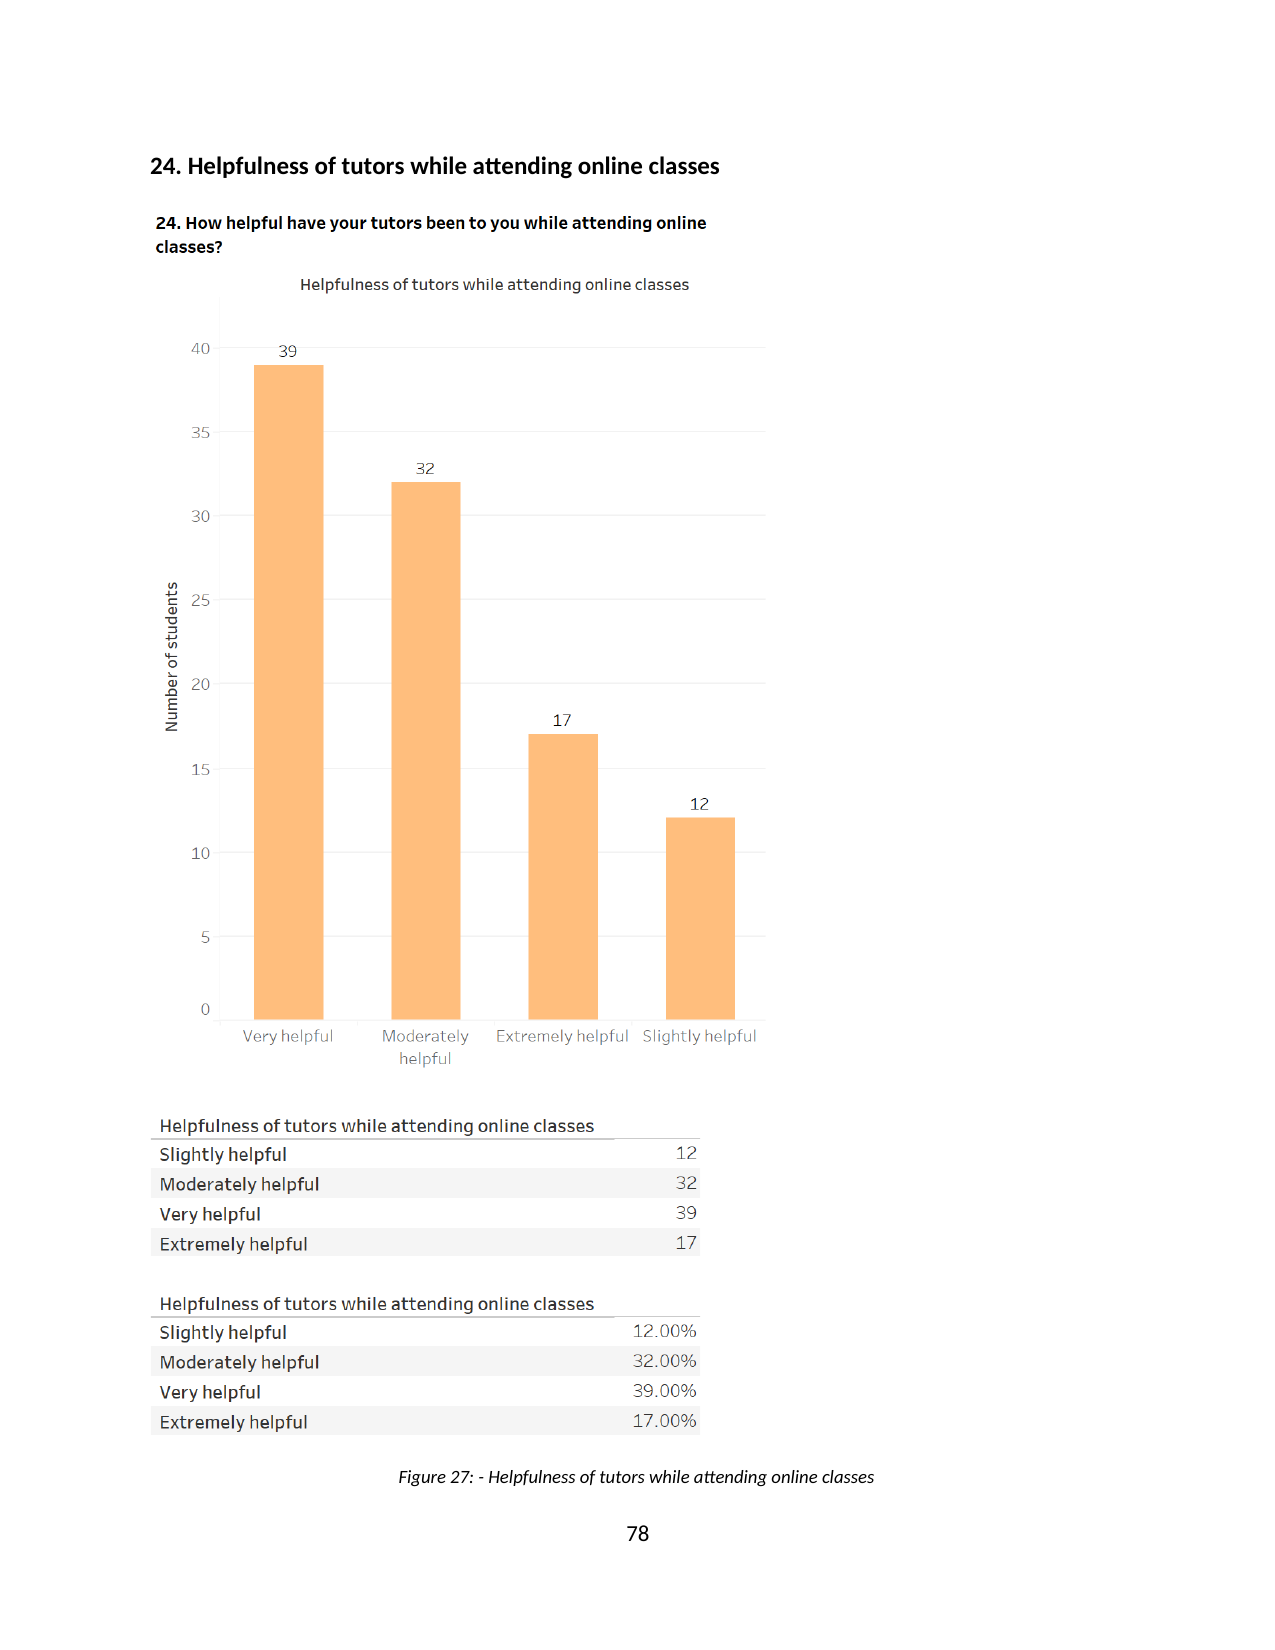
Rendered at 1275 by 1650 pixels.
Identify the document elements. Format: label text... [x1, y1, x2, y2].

picture [150, 1287, 700, 1434]
text 24. Helpfulness of tutors while attending online classes [150, 150, 1125, 181]
picture [150, 1108, 700, 1255]
picture [150, 202, 765, 1068]
